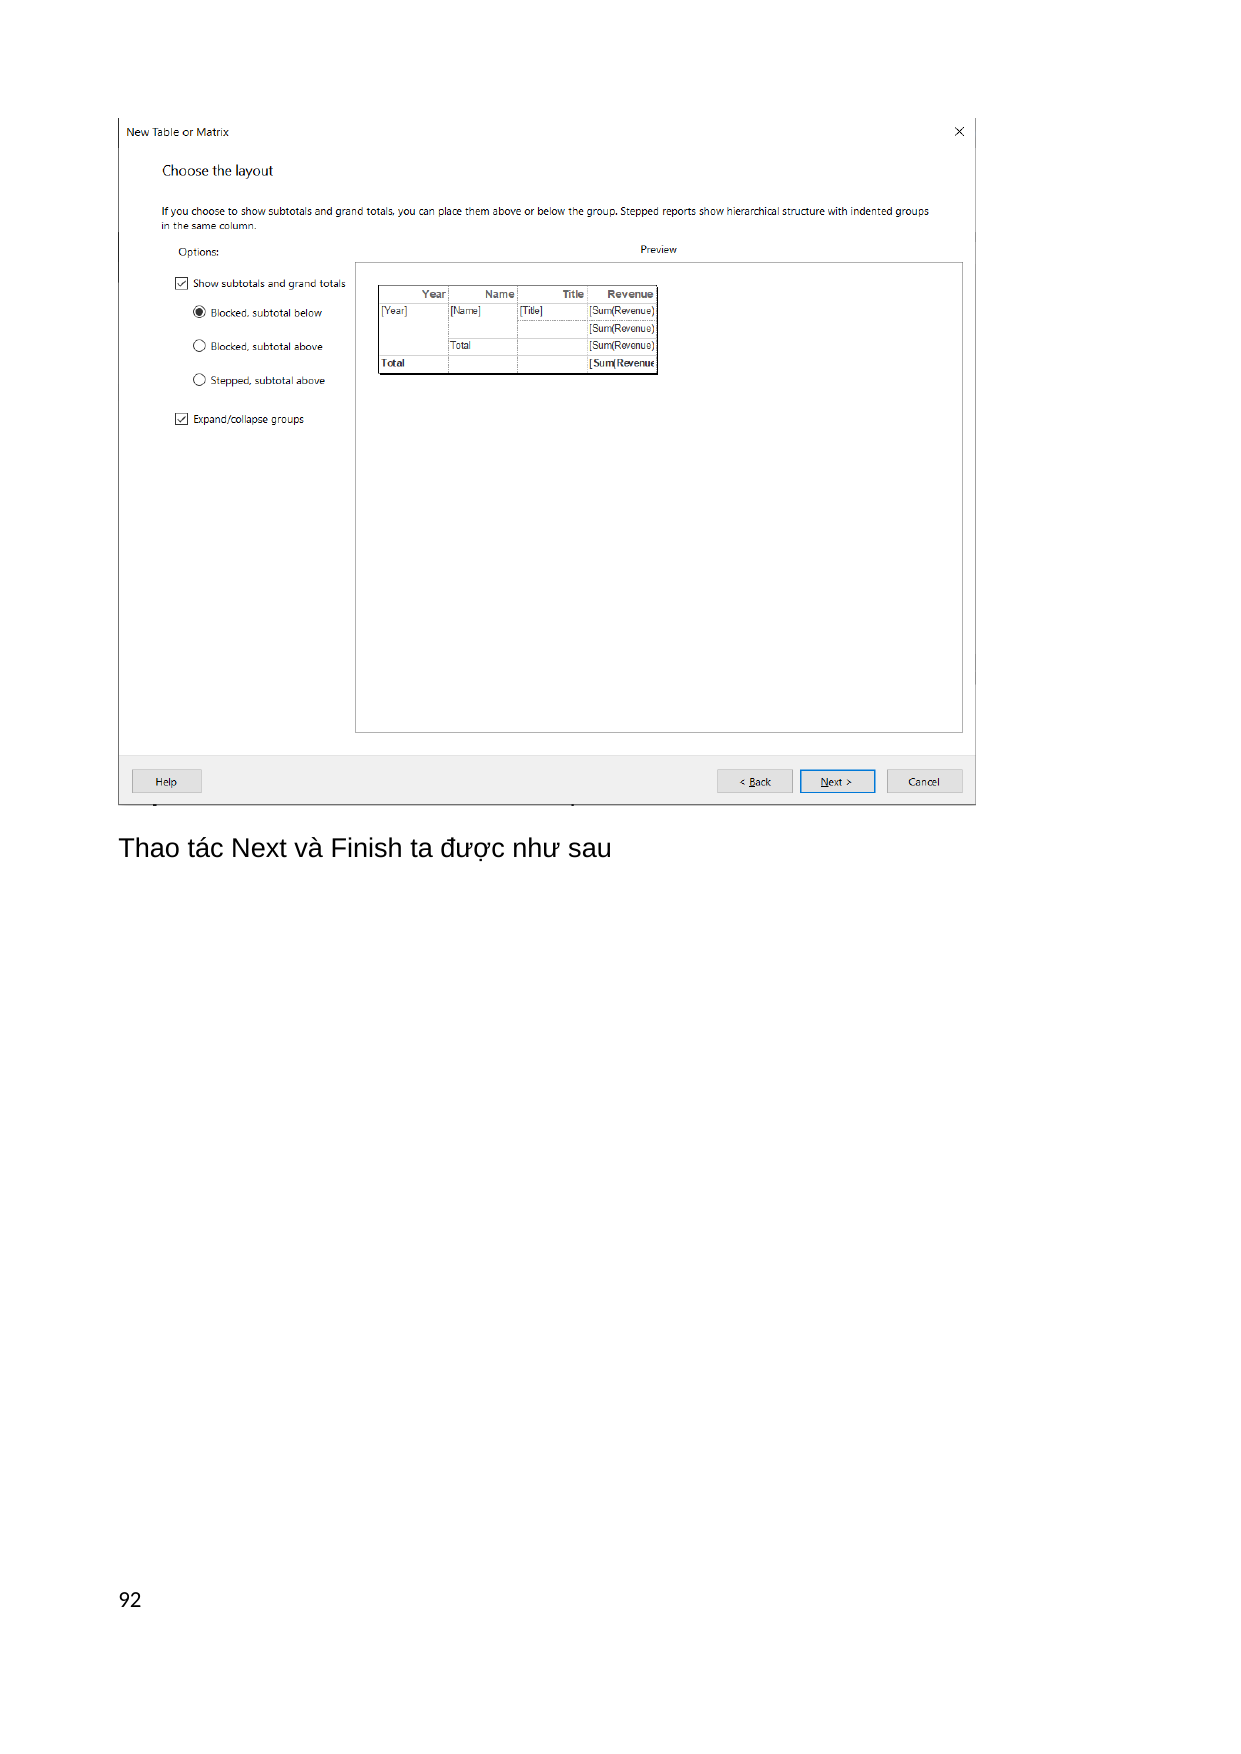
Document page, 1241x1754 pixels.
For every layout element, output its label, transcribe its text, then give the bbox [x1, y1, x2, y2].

picture [118, 118, 976, 806]
text Thao tác Next và Finish ta được như sau [118, 832, 1122, 863]
